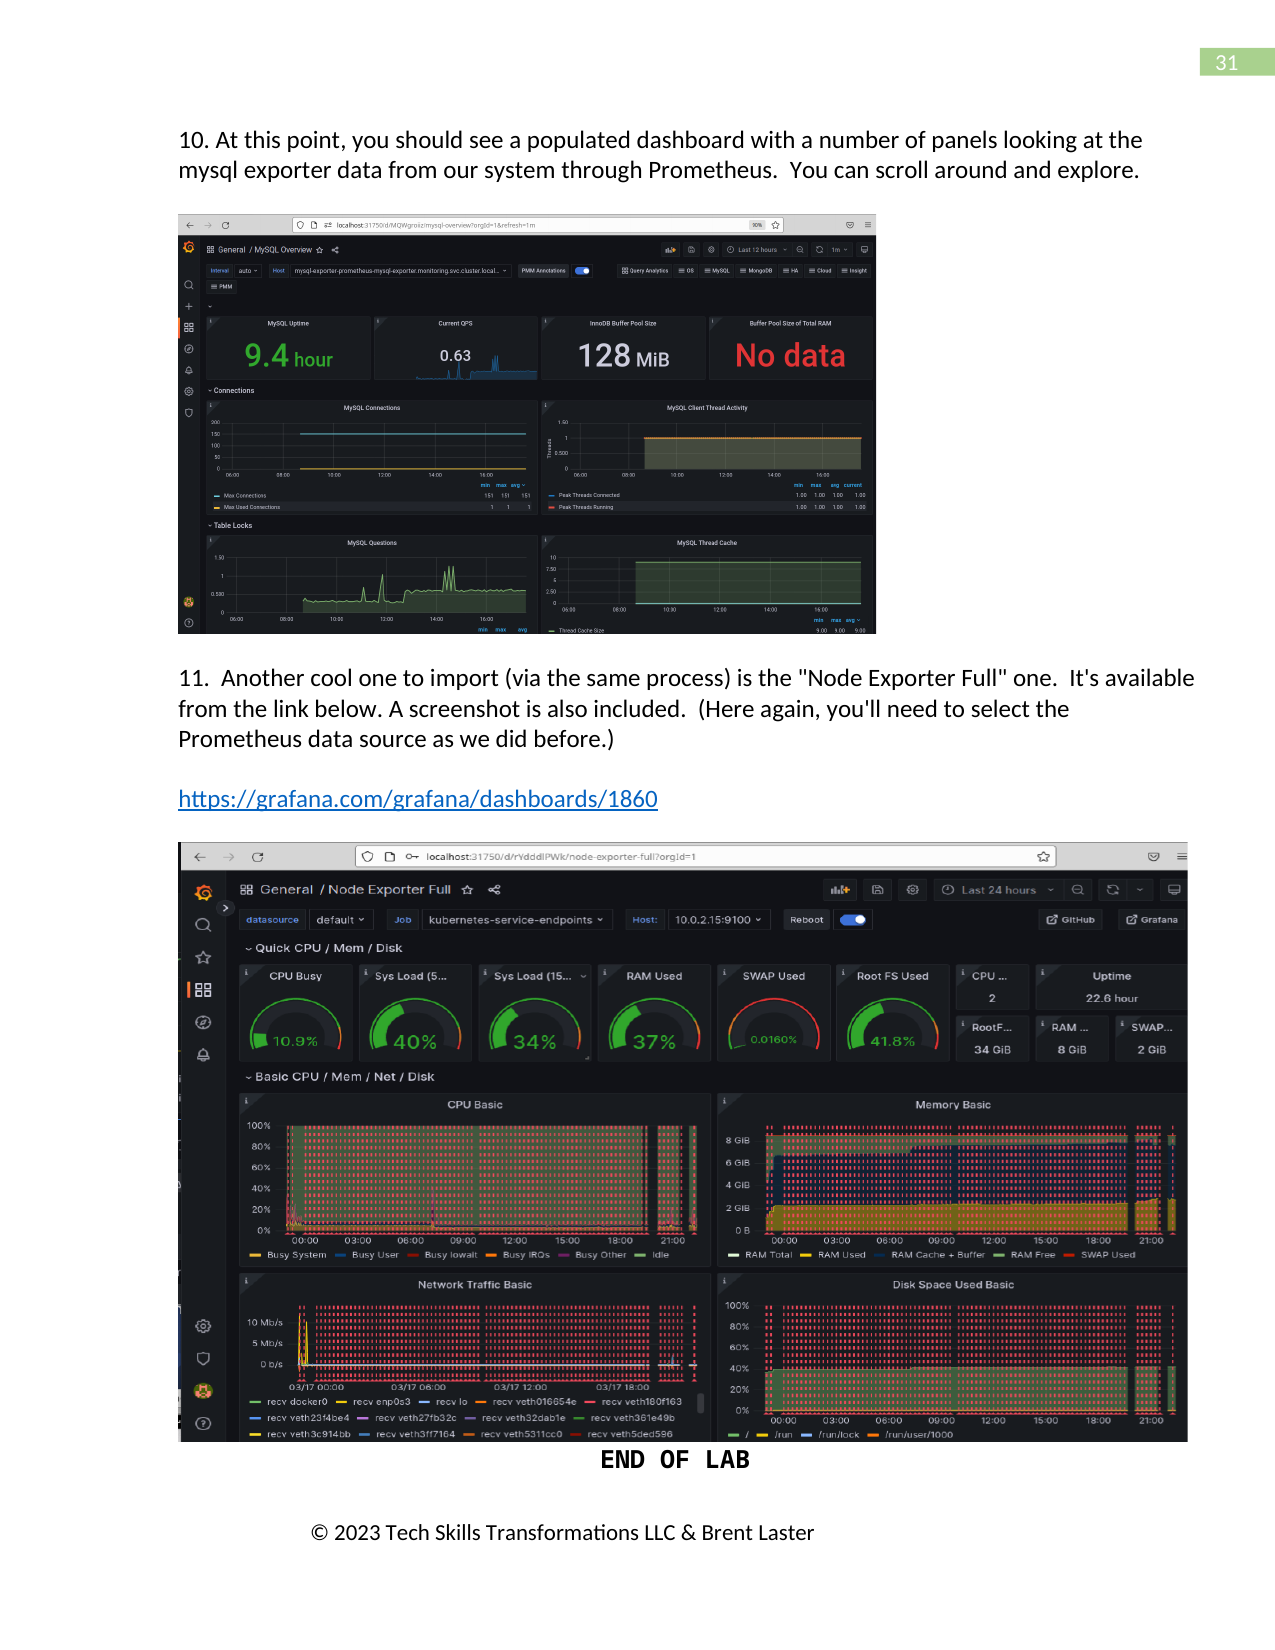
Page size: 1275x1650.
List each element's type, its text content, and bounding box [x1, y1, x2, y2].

picture [178, 214, 877, 634]
text https://grafana.com/grafana/dashboards/1860 [178, 783, 1200, 814]
text 11. Another cool one to import (via the same process) is the "Node Exporter Full" one. It's available from the link below. A screenshot is also included. (Here again, you'll need to select the Prometheus data source as we did before.) [178, 662, 1200, 754]
list END OF LAB [600, 1441, 1200, 1476]
text 10. At this point, you should see a populated dashboard with a number of panels looking at the mysql exporter data from our system through Prometheus. You can scroll around and explore. [178, 124, 1200, 185]
picture [178, 842, 1188, 1442]
